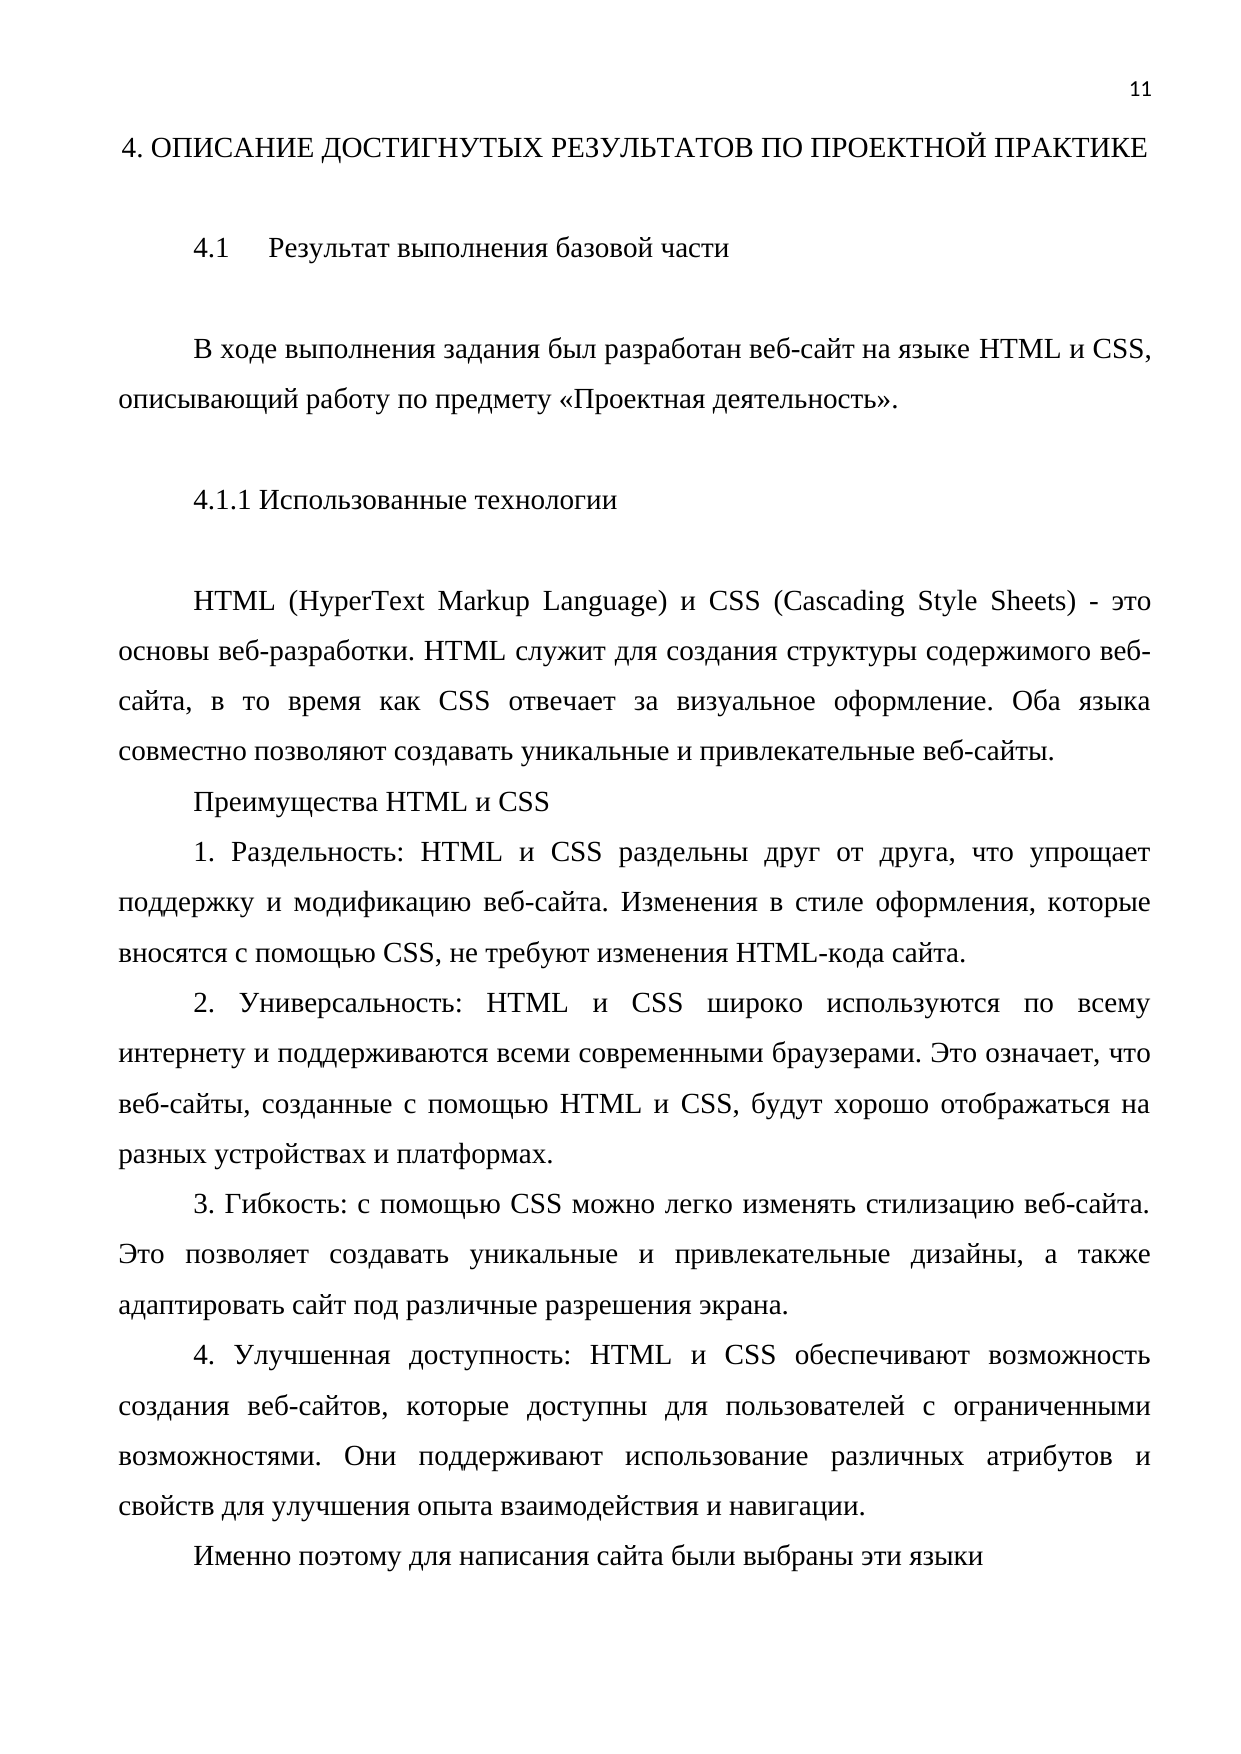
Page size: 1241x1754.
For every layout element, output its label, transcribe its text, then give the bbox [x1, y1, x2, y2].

list HTML (HyperText Markup Language) и CSS (Cascading Style Sheets) - это основы веб-разработки. HTML служит для создания структуры содержимого веб-сайта, в то время как CSS отвечает за визуальное оформление. Оба языка совместно позволяют создавать уникальные и привлекательные веб-сайты. [118, 583, 1152, 767]
list 2. Универсальность: HTML и CSS широко используются по всему интернету и поддерживаются всеми современными браузерами. Это означает, что веб-сайты, созданные с помощью HTML и CSS, будут хорошо отображаться на разных устройствах и платформах. [118, 985, 1152, 1169]
list 1. Раздельность: HTML и CSS раздельны друг от друга, что упрощает поддержку и модификацию веб-сайта. Изменения в стиле оформления, которые вносятся с помощью CSS, не требуют изменения HTML-кода сайта. [118, 834, 1152, 968]
list 4.1.1 Использованные технологии [118, 482, 1152, 516]
list Именно поэтому для написания сайта были выбраны эти языки [193, 1538, 1152, 1572]
subtitle 4. ОПИСАНИЕ ДОСТИГНУТЫХ РЕЗУЛЬТАТОВ ПО ПРОЕКТНОЙ ПРАКТИКЕ [118, 130, 1152, 163]
list 3. Гибкость: с помощью CSS можно легко изменять стилизацию веб-сайта. Это позволяет создавать уникальные и привлекательные дизайны, а также адаптировать сайт под различные разрешения экрана. [118, 1186, 1152, 1321]
list В ходе выполнения задания был разработан веб-сайт на языке HTML и CSS, описывающий работу по предмету «Проектная деятельность». [118, 331, 1152, 415]
list 4. Улучшенная доступность: HTML и CSS обеспечивают возможность создания веб-сайтов, которые доступны для пользователей с ограниченными возможностями. Они поддерживают использование различных атрибутов и свойств для улучшения опыта взаимодействия и навигации. [118, 1337, 1152, 1522]
list Результат выполнения базовой части [118, 230, 1152, 264]
list Преимущества HTML и CSS [118, 784, 1152, 817]
